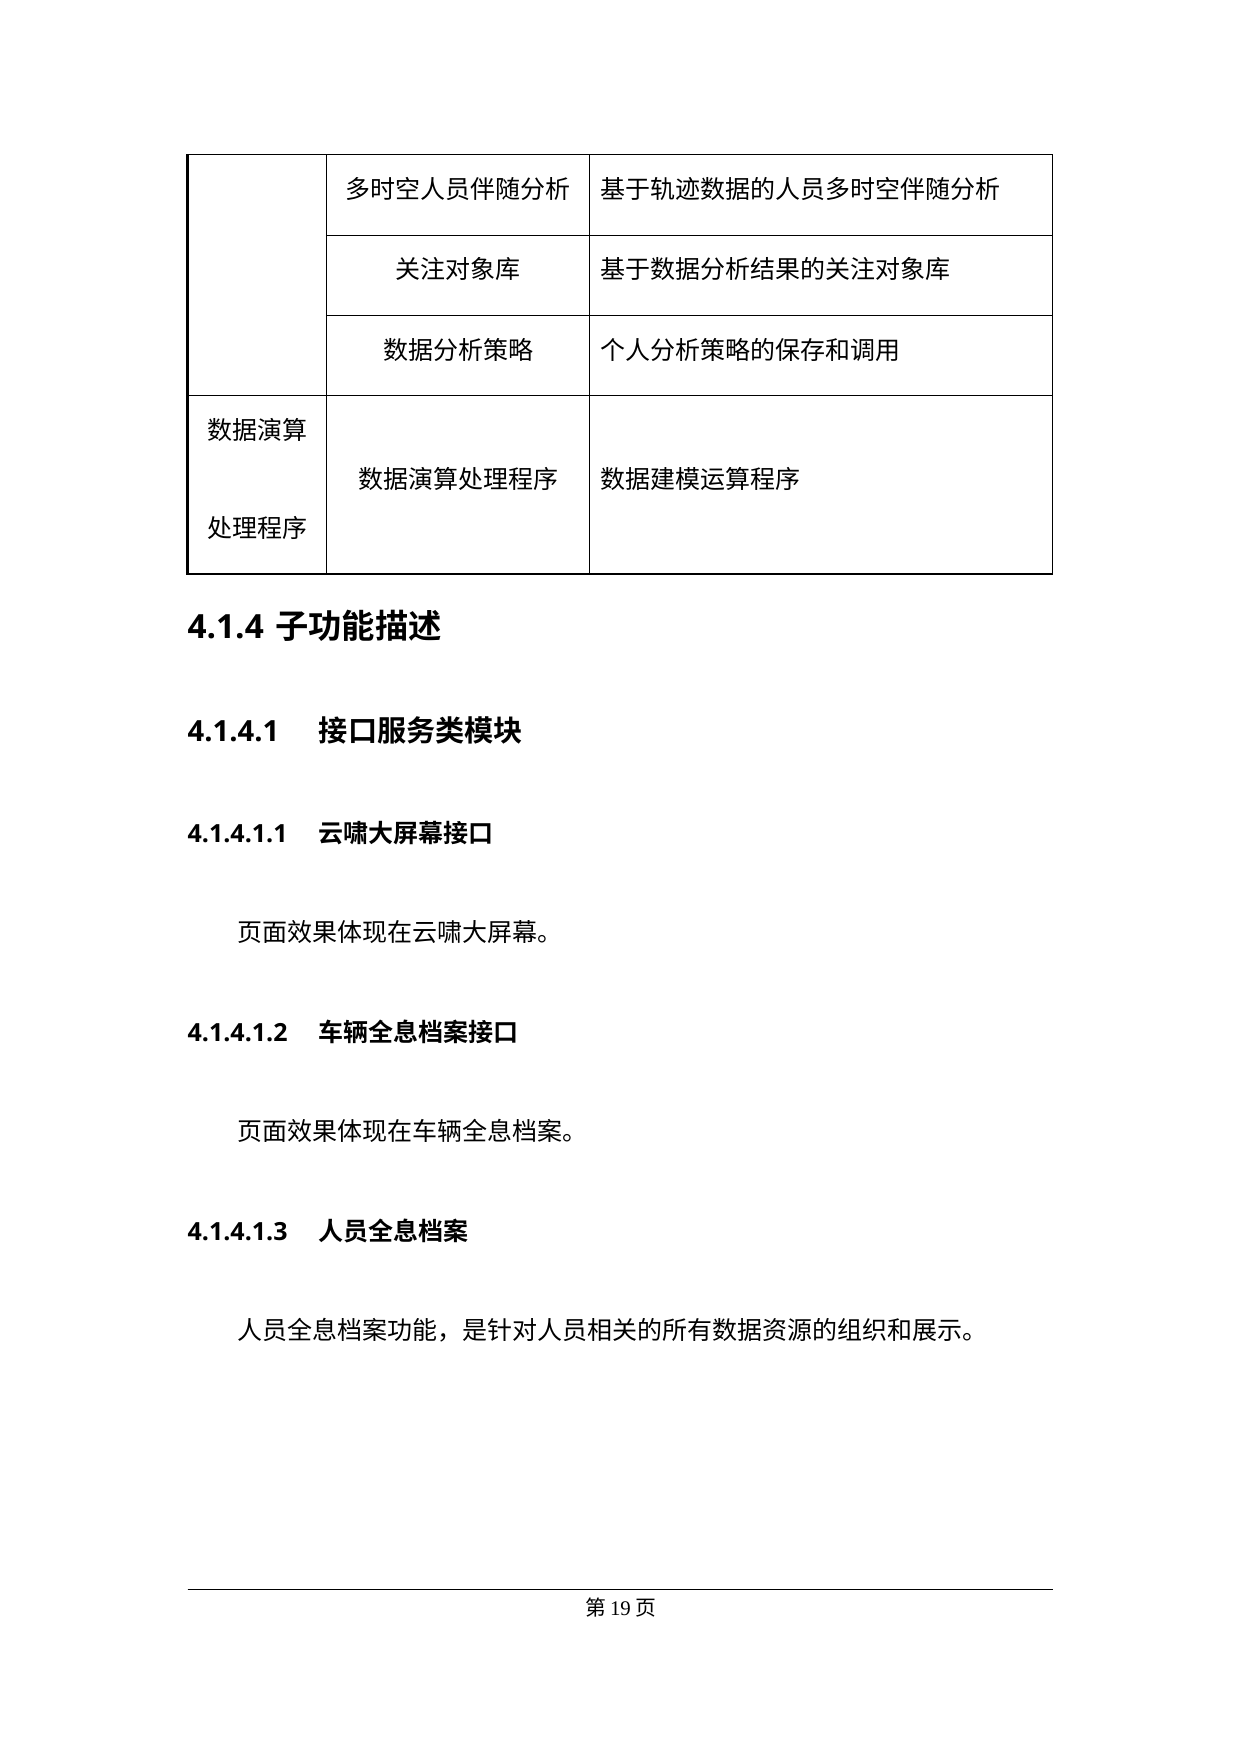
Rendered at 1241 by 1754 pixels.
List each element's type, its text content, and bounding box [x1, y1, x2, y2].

table_cell 数据演算处理程序 [327, 396, 589, 573]
text 页面效果体现在车辆全息档案。 [187, 1097, 1053, 1162]
table_cell 数据建模运算程序 [590, 396, 1052, 573]
table_cell 基于轨迹数据的人员多时空伴随分析 [590, 155, 1052, 234]
table_cell 数据分析策略 [327, 316, 589, 395]
table_cell 基于数据分析结果的关注对象库 [590, 236, 1052, 315]
table_cell 数据演算处理程序 [189, 396, 326, 573]
table_cell 个人分析策略的保存和调用 [590, 316, 1052, 395]
text 人员全息档案功能，是针对人员相关的所有数据资源的组织和展示。 [187, 1296, 1053, 1361]
table_cell 关注对象库 [327, 236, 589, 315]
subtitle 车辆全息档案接口 [187, 998, 1053, 1063]
text 页面效果体现在云啸大屏幕。 [187, 898, 1053, 963]
subtitle 子功能描述 [187, 591, 1053, 656]
subtitle 云啸大屏幕接口 [187, 799, 1053, 864]
subtitle 人员全息档案 [187, 1197, 1053, 1262]
subtitle 接口服务类模块 [187, 697, 1053, 762]
table_cell 多时空人员伴随分析 [327, 155, 589, 234]
